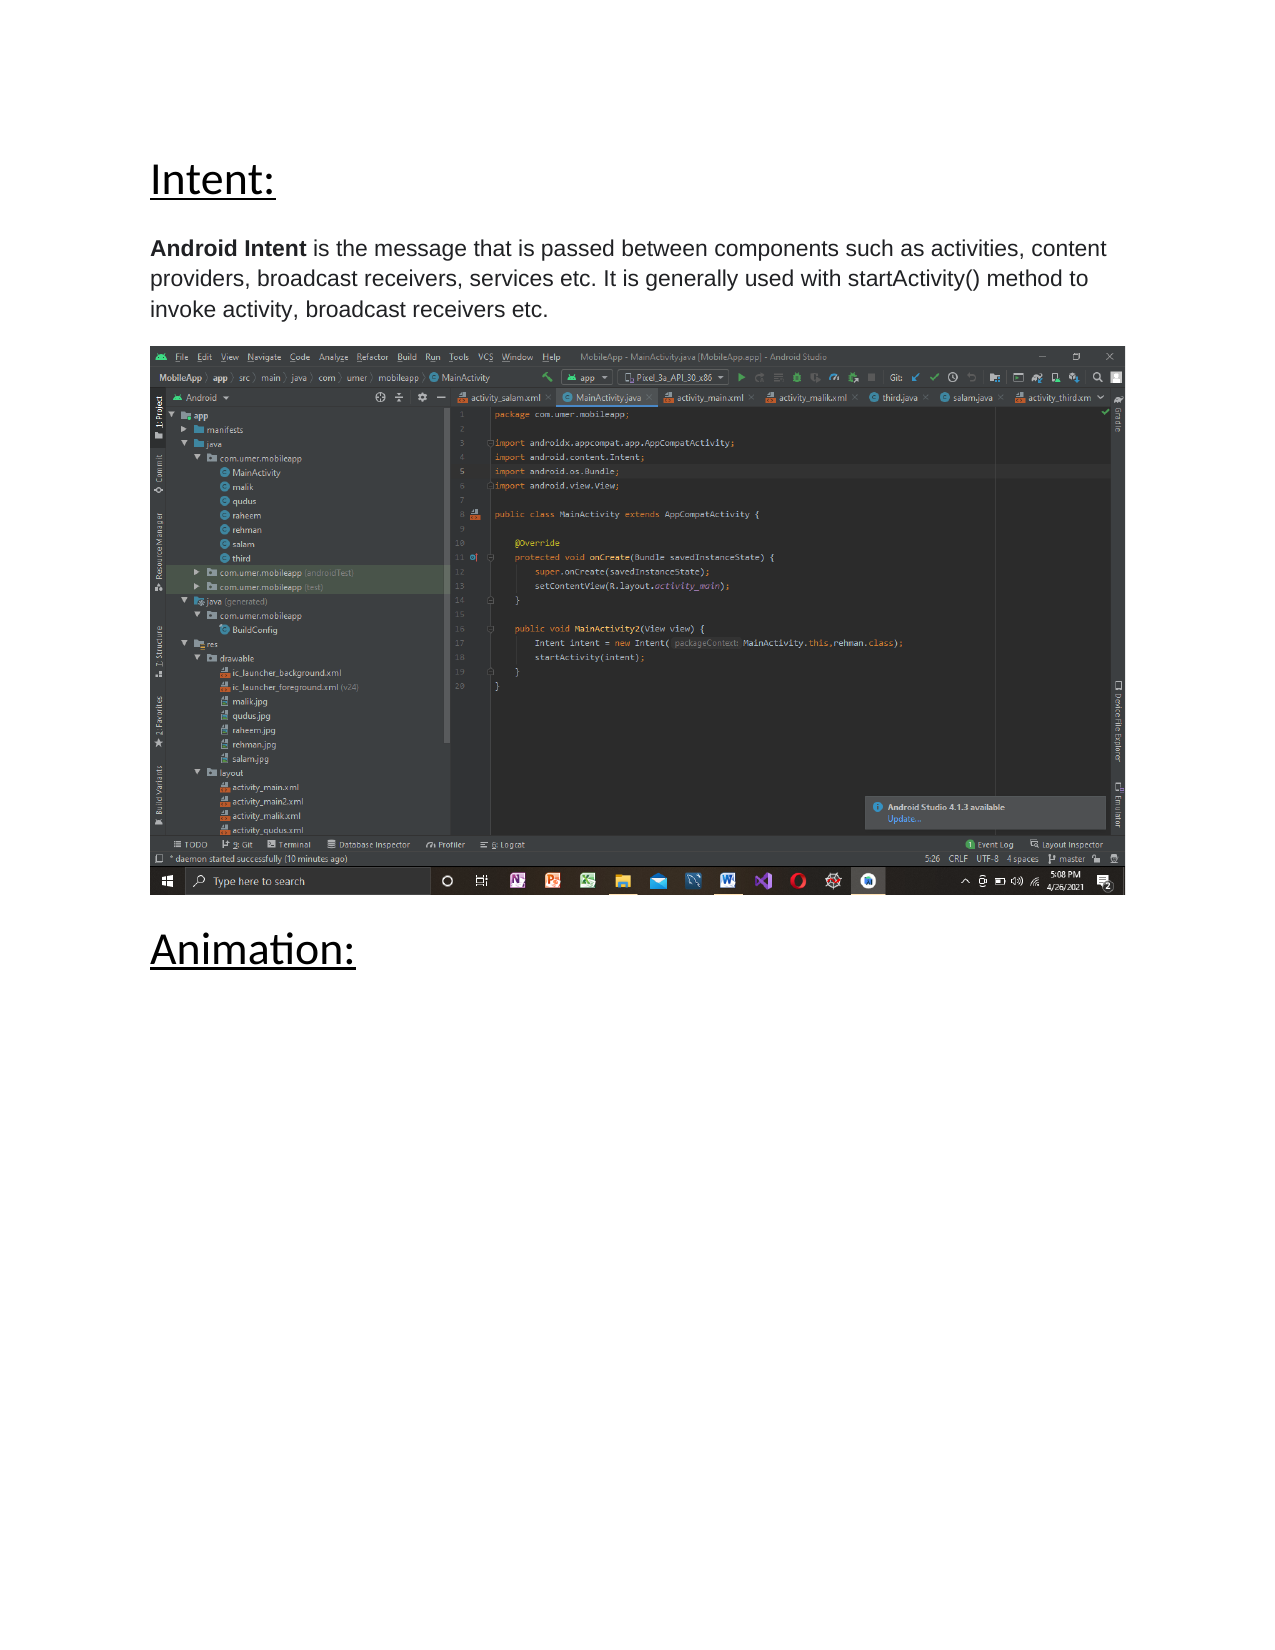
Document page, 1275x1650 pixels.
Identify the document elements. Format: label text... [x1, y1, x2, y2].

text Intent: [150, 150, 1125, 206]
picture [150, 346, 1125, 895]
text Android Intent is the message that is passed between components such as activities, content providers, broadcast receivers, services etc. It is generally used with startActivity() method to invoke activity, broadcast receivers etc. [150, 235, 1125, 322]
text Animation: [150, 920, 1125, 976]
